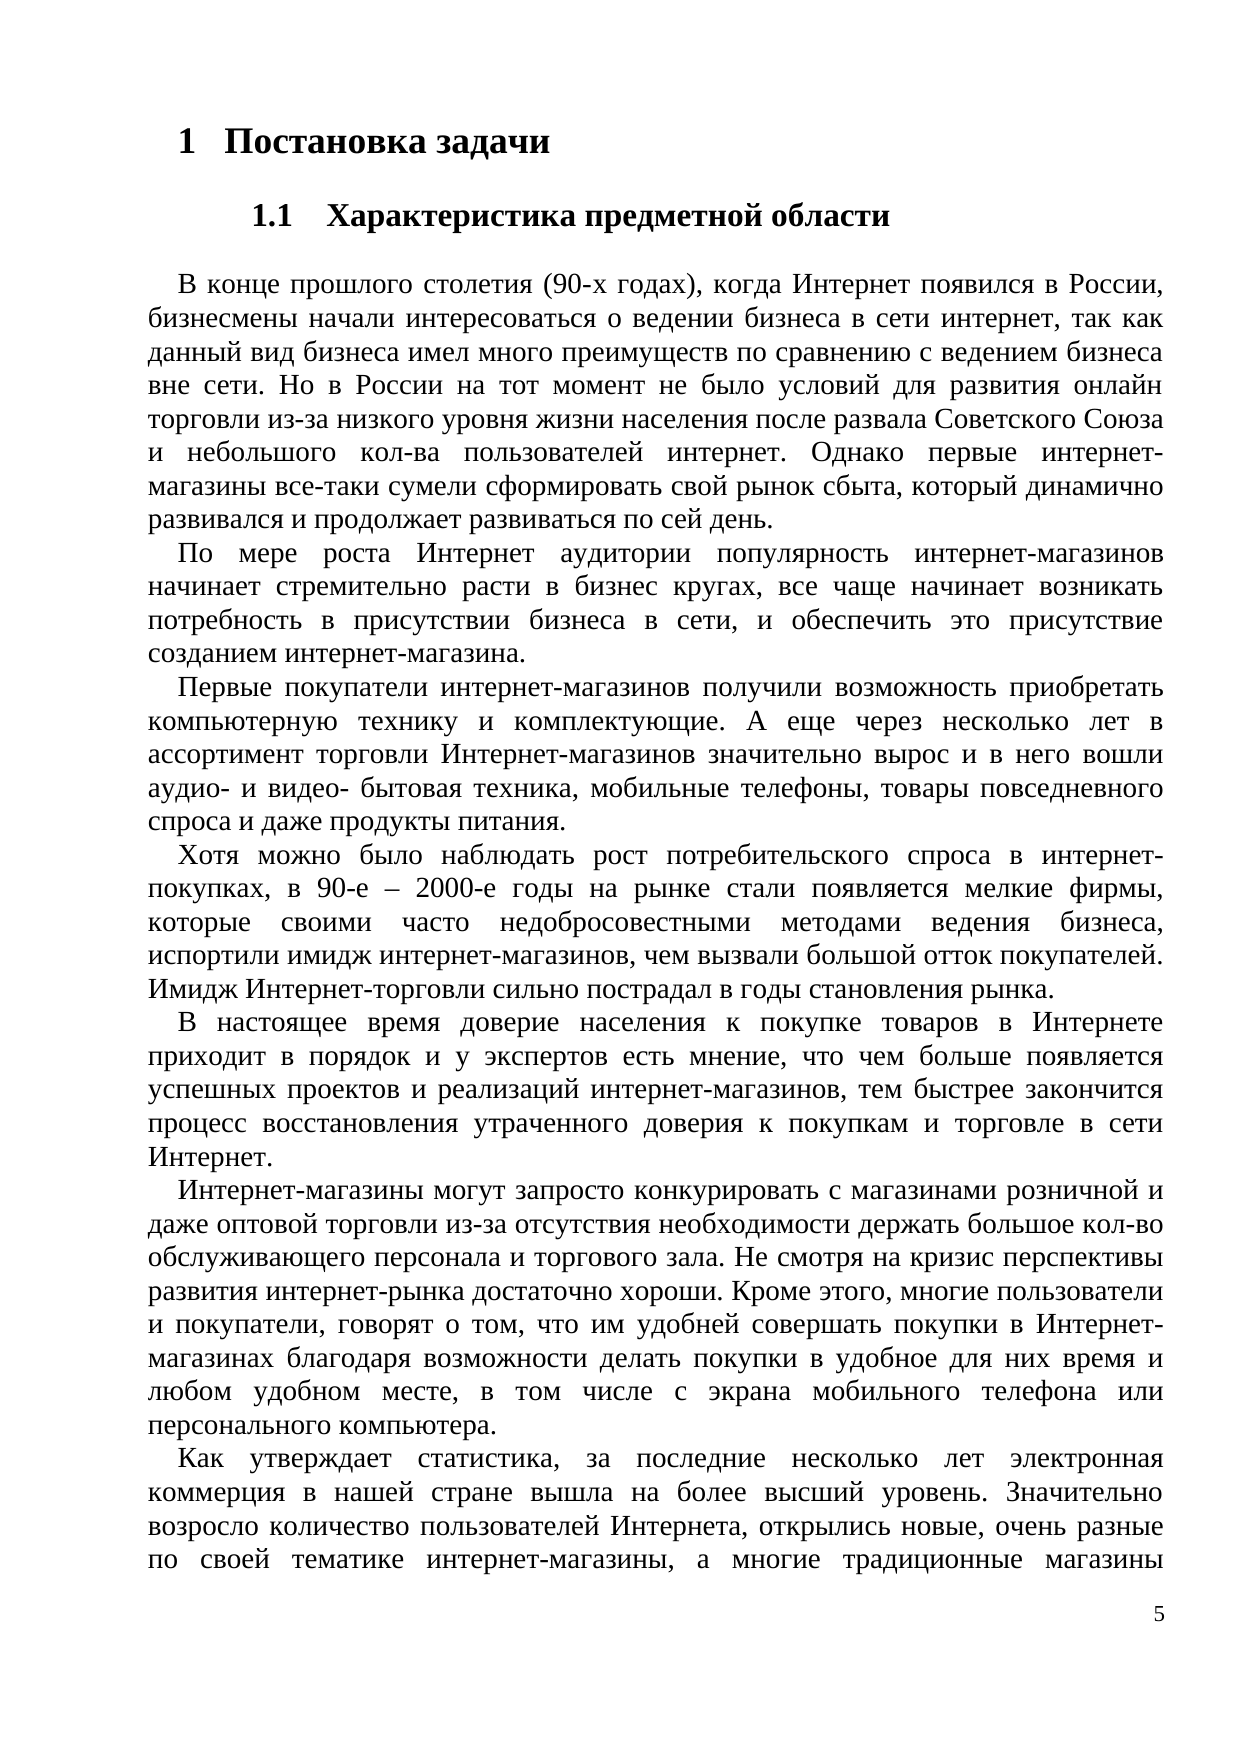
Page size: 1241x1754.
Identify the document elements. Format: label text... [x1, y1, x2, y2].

text Первые покупатели интернет-магазинов получили возможность приобретать компьютерную технику и комплектующие. А еще через несколько лет в ассортимент торговли Интернет-магазинов значительно вырос и в него вошли аудио- и видео- бытовая техника, мобильные телефоны, товары повседневного спроса и даже продукты питания. [148, 669, 1164, 837]
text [148, 1441, 1164, 1575]
text По мере роста Интернет аудитории популярность интернет-магазинов начинает стремительно расти в бизнес кругах, все чаще начинает возникать потребность в присутствии бизнеса в сети, и обеспечить это присутствие созданием интернет-магазина. [148, 535, 1164, 669]
text В конце прошлого столетия (90-x годах), когда Интернет появился в России, бизнесмены начали интересоваться о ведении бизнеса в сети интернет, так как данный вид бизнеса имел много преимуществ по сравнению с ведением бизнеса вне сети. Но в России на тот момент не было условий для развития онлайн торговли из-за низкого уровня жизни населения после развала Советского Союза и небольшого кол-ва пользователей интернет. Однако первые интернет-магазины все-таки сумели сформировать свой рынок сбыта, который динамично развивался и продолжает развиваться по сей день. [148, 267, 1164, 535]
text Интернет-магазины могут запросто конкурировать с магазинами розничной и даже оптовой торговли из-за отсутствия необходимости держать большое кол-во обслуживающего персонала и торгового зала. Не смотря на кризис перспективы развития интернет-рынка достаточно хороши. Кроме этого, многие пользователи и покупатели, говорят о том, что им удобней совершать покупки в Интернет-магазинах благодаря возможности делать покупки в удобное для них время и любом удобном месте, в том числе с экрана мобильного телефона или персонального компьютера. [148, 1172, 1164, 1441]
text В настоящее время доверие населения к покупке товаров в Интернете приходит в порядок и у экспертов есть мнение, что чем больше появляется успешных проектов и реализаций интернет-магазинов, тем быстрее закончится процесс восстановления утраченного доверия к покупкам и торговле в сети Интернет. [148, 1004, 1164, 1172]
text Хотя можно было наблюдать рост потребительского спроса в интернет-покупках, в 90-е – 2000-е годы на рынке стали появляется мелкие фирмы, которые своими часто недобросовестными методами ведения бизнеса, испортили имидж интернет-магазинов, чем вызвали большой отток покупателей. Имидж Интернет-торговли сильно пострадал в годы становления рынка. [148, 837, 1164, 1004]
subtitle Характеристика предметной области [251, 195, 1164, 233]
subtitle Постановка задачи [177, 118, 1164, 161]
